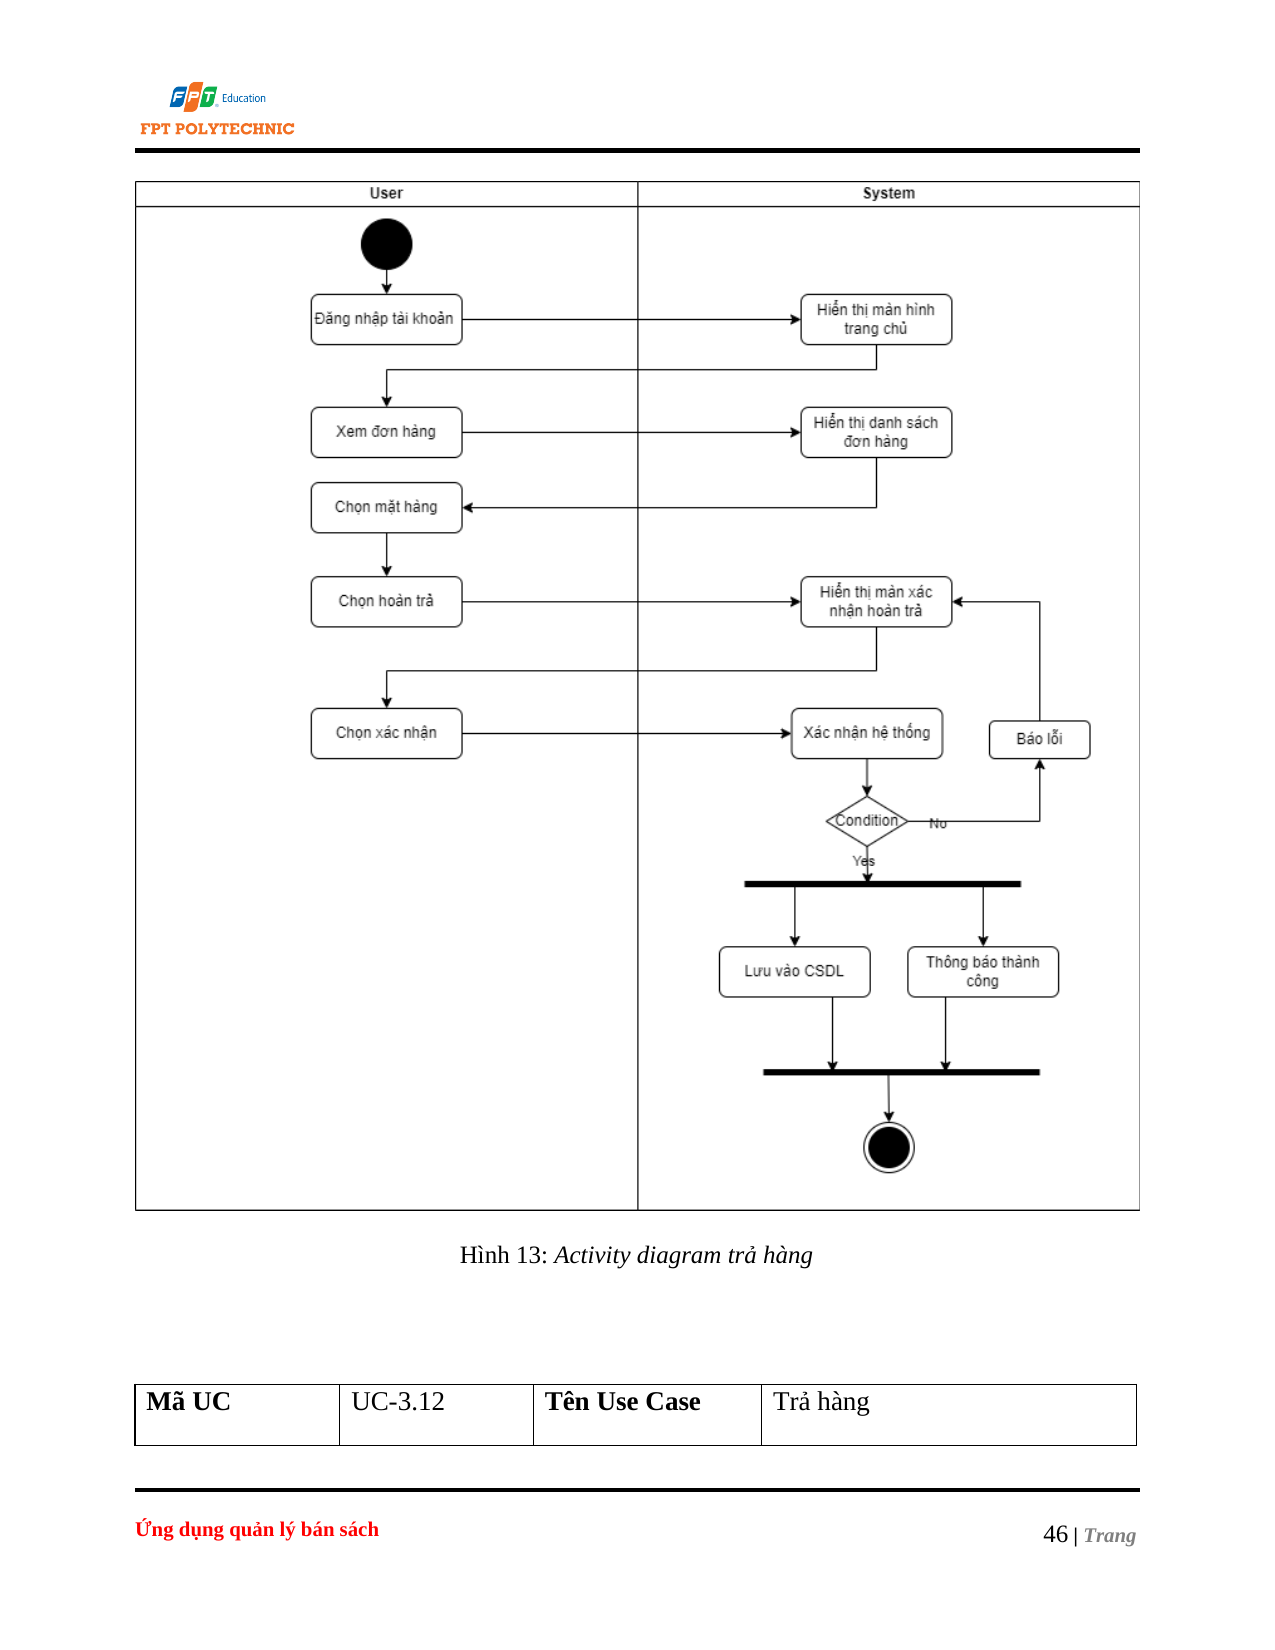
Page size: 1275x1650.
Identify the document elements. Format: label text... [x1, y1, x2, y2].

text Hình 13: Activity diagram trả hàng [135, 1240, 1140, 1268]
picture [135, 181, 1140, 1211]
picture [135, 75, 299, 147]
